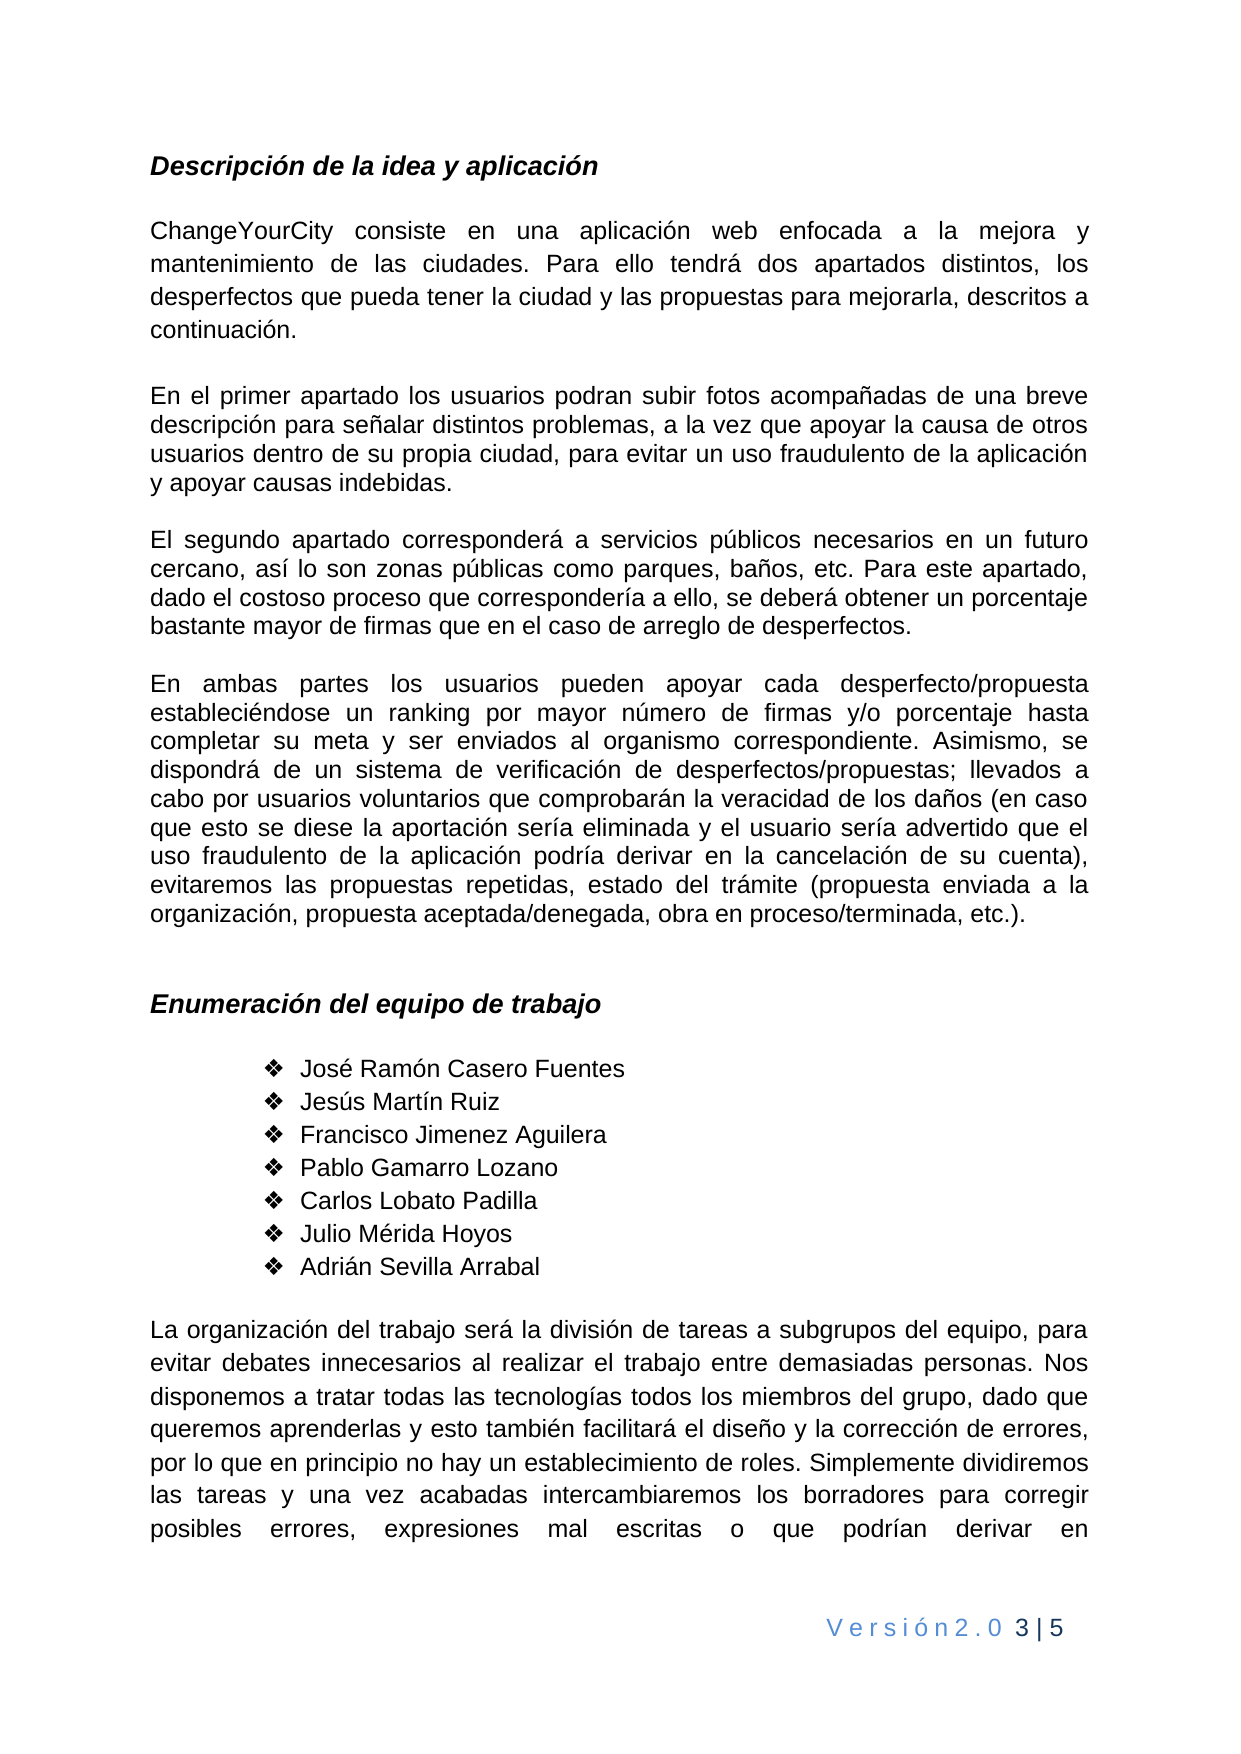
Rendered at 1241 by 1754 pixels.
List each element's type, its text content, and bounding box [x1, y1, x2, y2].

list Carlos Lobato Padilla [262, 1186, 1090, 1215]
text El segundo apartado corresponderá a servicios públicos necesarios en un futuro cercano, así lo son zonas públicas como parques, baños, etc. Para este apartado, dado el costoso proceso que correspondería a ello, se deberá obtener un porcentaje bastante mayor de firmas que en el caso de arreglo de desperfectos. [150, 525, 1090, 640]
text En ambas partes los usuarios pueden apoyar cada desperfecto/propuesta estableciéndose un ranking por mayor número de firmas y/o porcentaje hasta completar su meta y ser enviados al organismo correspondiente. Asimismo, se dispondrá de un sistema de verificación de desperfectos/propuestas; llevados a cabo por usuarios voluntarios que comprobarán la veracidad de los daños (en caso que esto se diese la aportación sería eliminada y el usuario sería advertido que el uso fraudulento de la aplicación podría derivar en la cancelación de su cuenta), evitaremos las propuestas repetidas, estado del trámite (propuesta enviada a la organización, propuesta aceptada/denegada, obra en proceso/terminada, etc.). [150, 669, 1090, 927]
list Julio Mérida Hoyos [262, 1219, 1090, 1248]
list Adrián Sevilla Arrabal [262, 1252, 1090, 1281]
list Jesús Martín Ruiz [262, 1087, 1090, 1116]
text En el primer apartado los usuarios podran subir fotos acompañadas de una breve descripción para señalar distintos problemas, a la vez que apoyar la causa de otros usuarios dentro de su propia ciudad, para evitar un uso fraudulento de la aplicación y apoyar causas indebidas. [150, 381, 1090, 496]
text Enumeración del equipo de trabajo [150, 988, 1090, 1019]
list Pablo Gamarro Lozano [262, 1153, 1090, 1182]
list José Ramón Casero Fuentes [262, 1054, 1090, 1083]
text ChangeYourCity consiste en una aplicación web enfocada a la mejora y mantenimiento de las ciudades. Para ello tendrá dos apartados distintos, los desperfectos que pueda tener la ciudad y las propuestas para mejorarla, descritos a continuación. [150, 216, 1090, 344]
text Descripción de la idea y aplicación [150, 150, 1090, 181]
list Francisco Jimenez Aguilera [262, 1120, 1090, 1149]
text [150, 1315, 1090, 1542]
